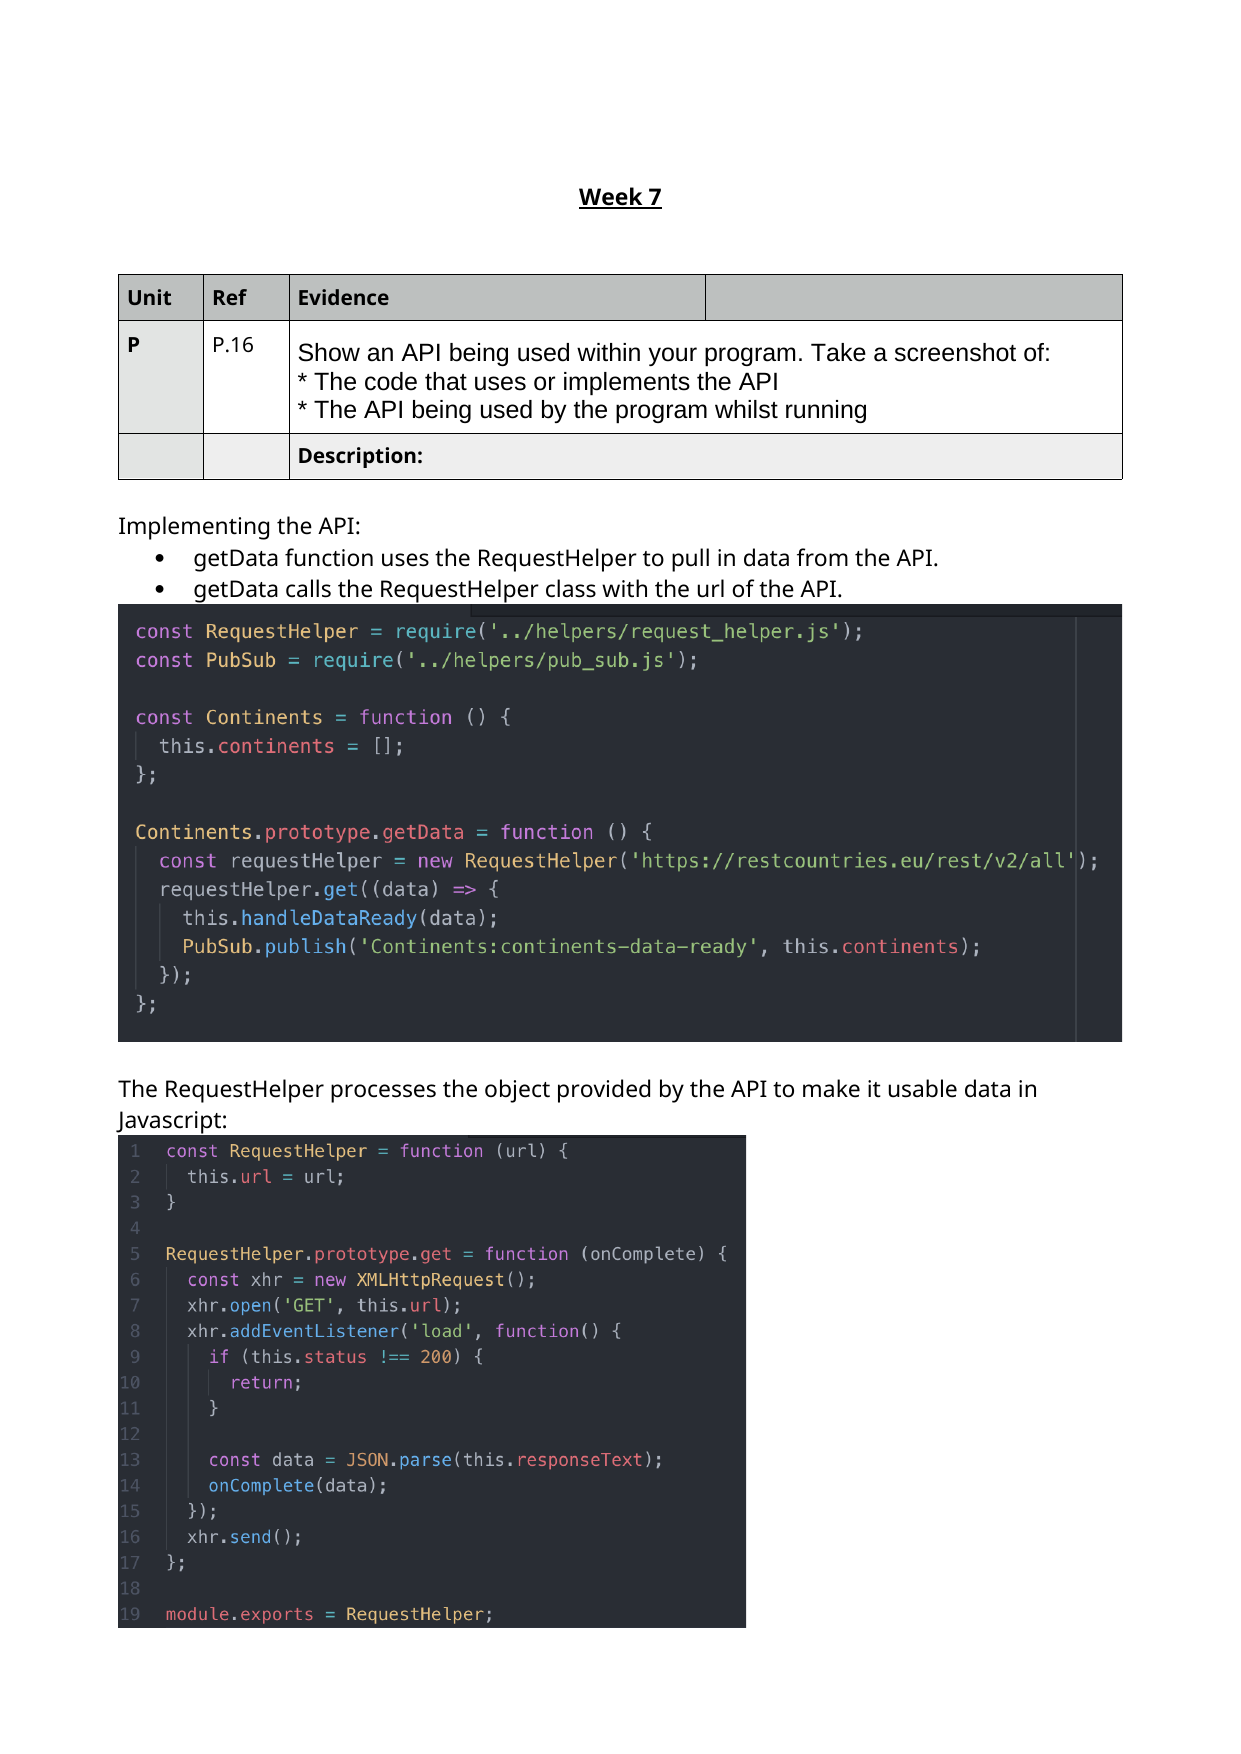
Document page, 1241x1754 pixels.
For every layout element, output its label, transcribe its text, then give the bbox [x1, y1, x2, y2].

table_header Ref [204, 275, 289, 320]
text Week 7 [118, 181, 1122, 212]
table_cell P.16 [204, 321, 289, 433]
table_cell [119, 434, 203, 478]
picture [118, 604, 1123, 1042]
table_cell P [119, 321, 203, 433]
picture [118, 1135, 747, 1628]
table_cell [204, 434, 289, 478]
list getData function uses the RequestHelper to pull in data from the API. [156, 542, 1122, 573]
table_header [706, 275, 1122, 320]
text The RequestHelper processes the object provided by the API to make it usable data in Javascript: [118, 1073, 1122, 1135]
table_cell Description: [290, 434, 1122, 478]
table_cell Show an API being used within your program. Take a screenshot of: * The code that uses or implements the API * The API being used by the program whilst running [290, 321, 1122, 433]
text Implementing the API: [118, 510, 1122, 542]
list getData calls the RequestHelper class with the url of the API. [156, 573, 1122, 604]
table_header Evidence [290, 275, 705, 320]
table_header Unit [119, 275, 203, 320]
